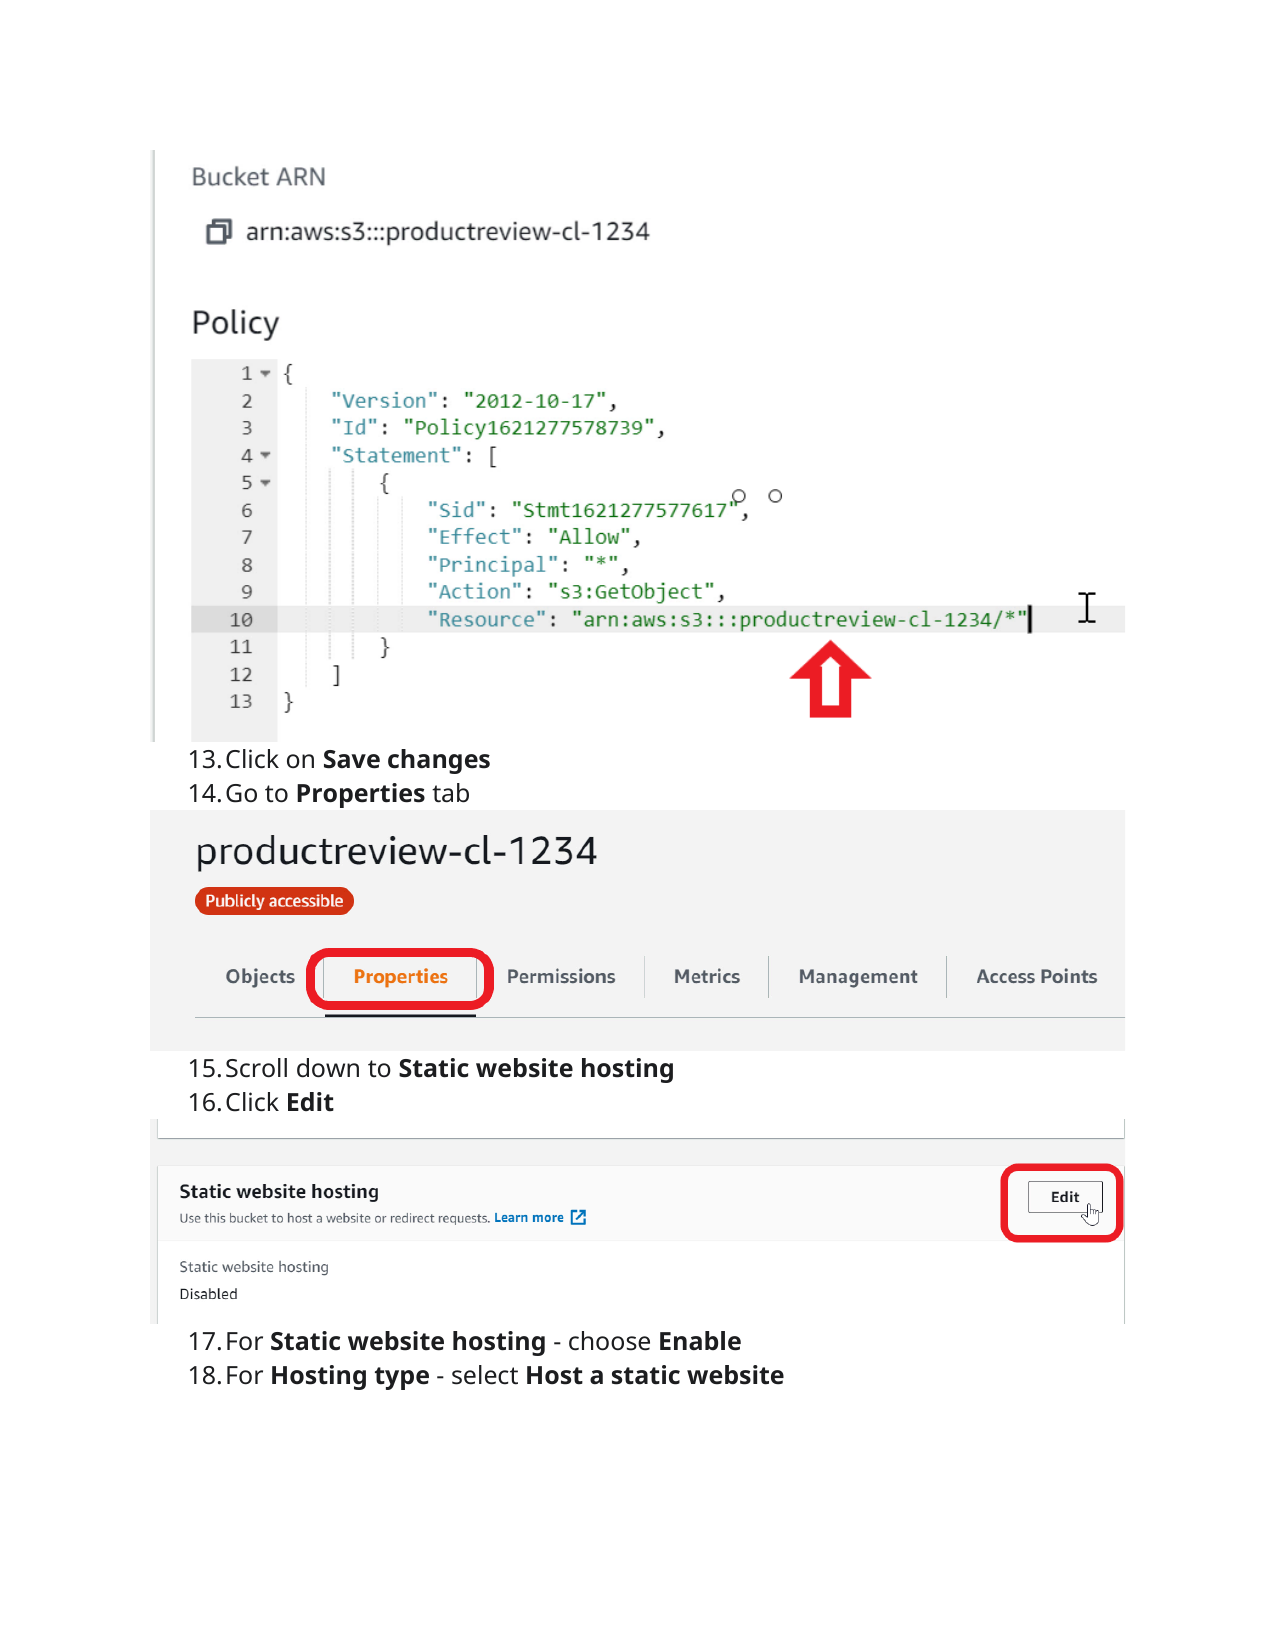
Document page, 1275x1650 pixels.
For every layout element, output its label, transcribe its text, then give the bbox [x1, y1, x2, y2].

picture [150, 150, 1125, 742]
list For Static website hosting - choose Enable [187, 1324, 1125, 1358]
list For Hosting type - select Host a static website [187, 1358, 1125, 1392]
picture [150, 1119, 1125, 1324]
list Go to Properties tab [187, 776, 1125, 810]
list Click on Save changes [187, 742, 1125, 776]
picture [150, 810, 1125, 1051]
list Click Edit [187, 1085, 1125, 1119]
list Scroll down to Static website hosting [187, 1051, 1125, 1085]
